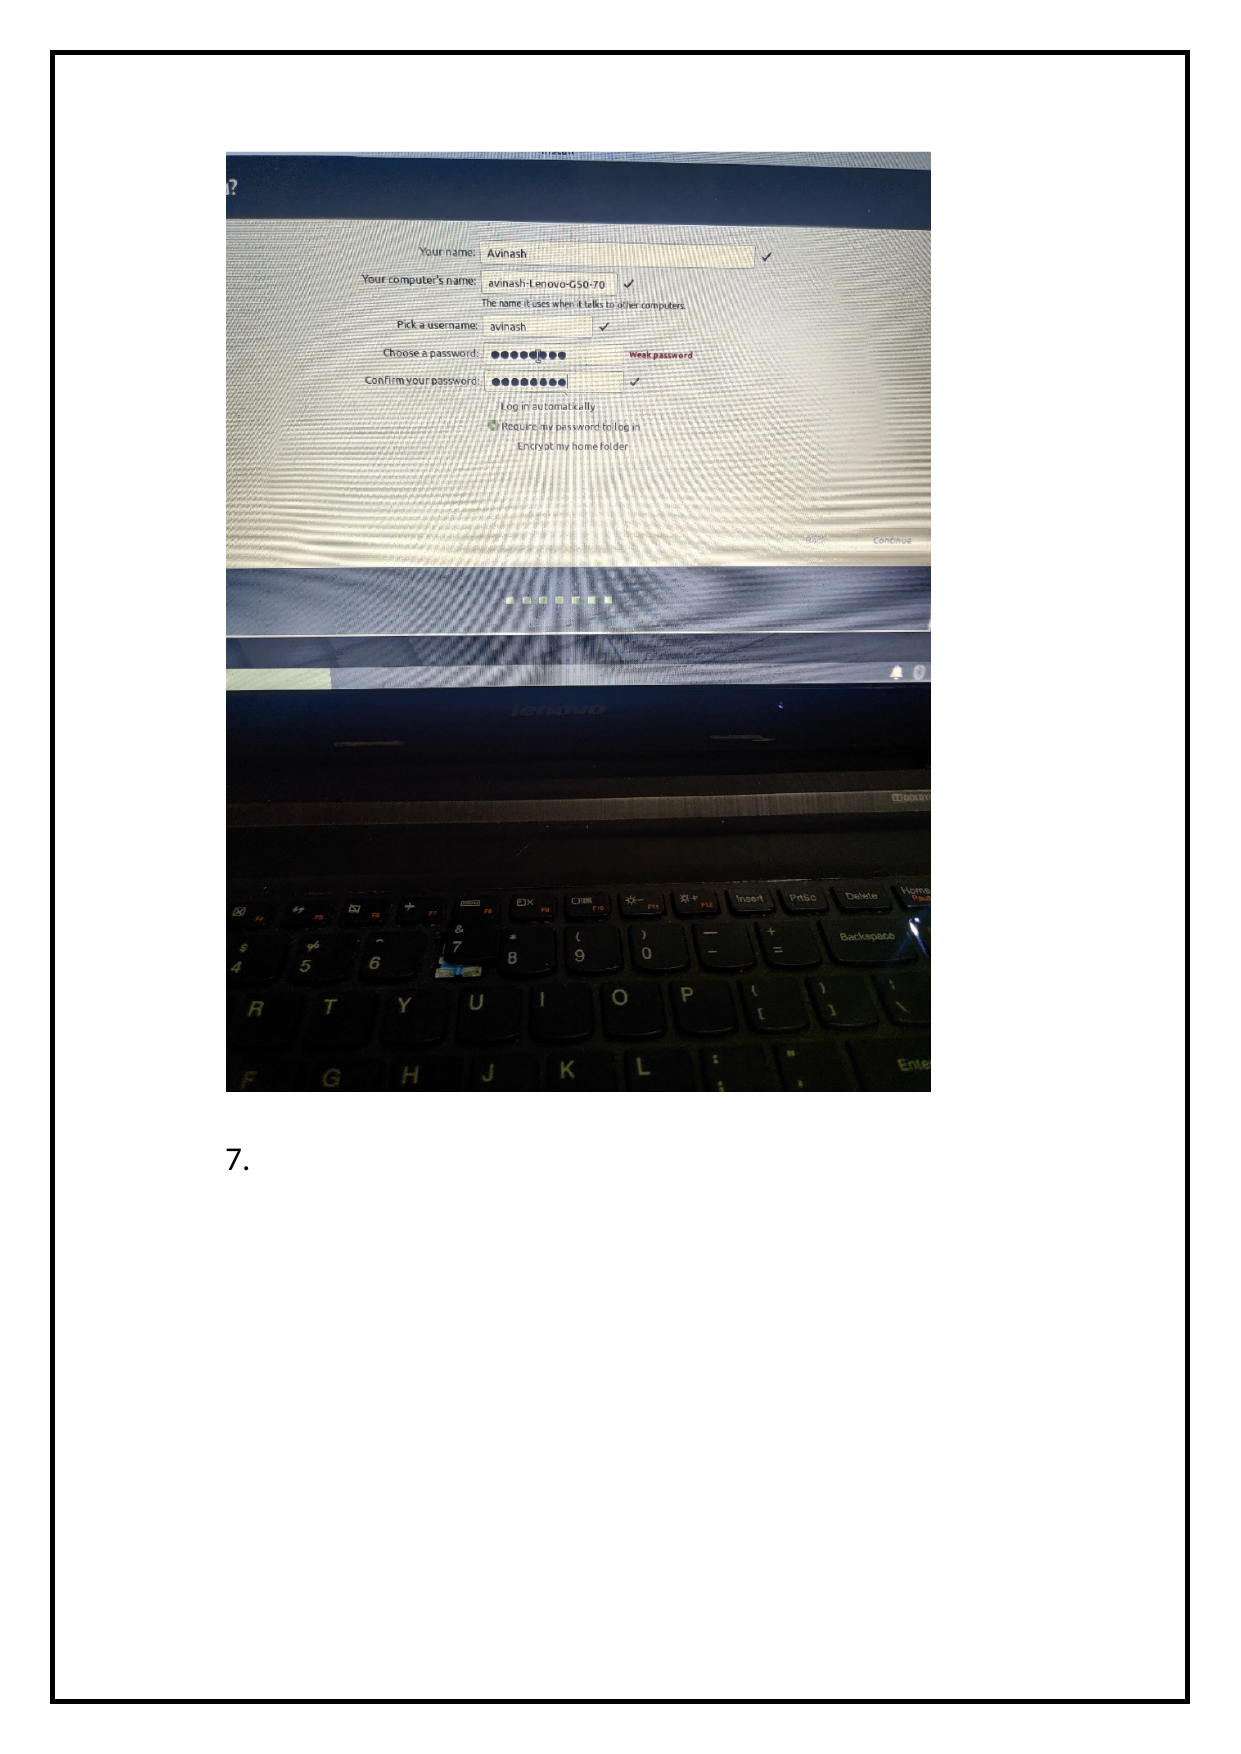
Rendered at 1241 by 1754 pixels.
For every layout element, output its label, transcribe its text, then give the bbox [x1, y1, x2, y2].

list 7. [225, 1138, 1090, 1178]
picture [226, 153, 931, 1091]
